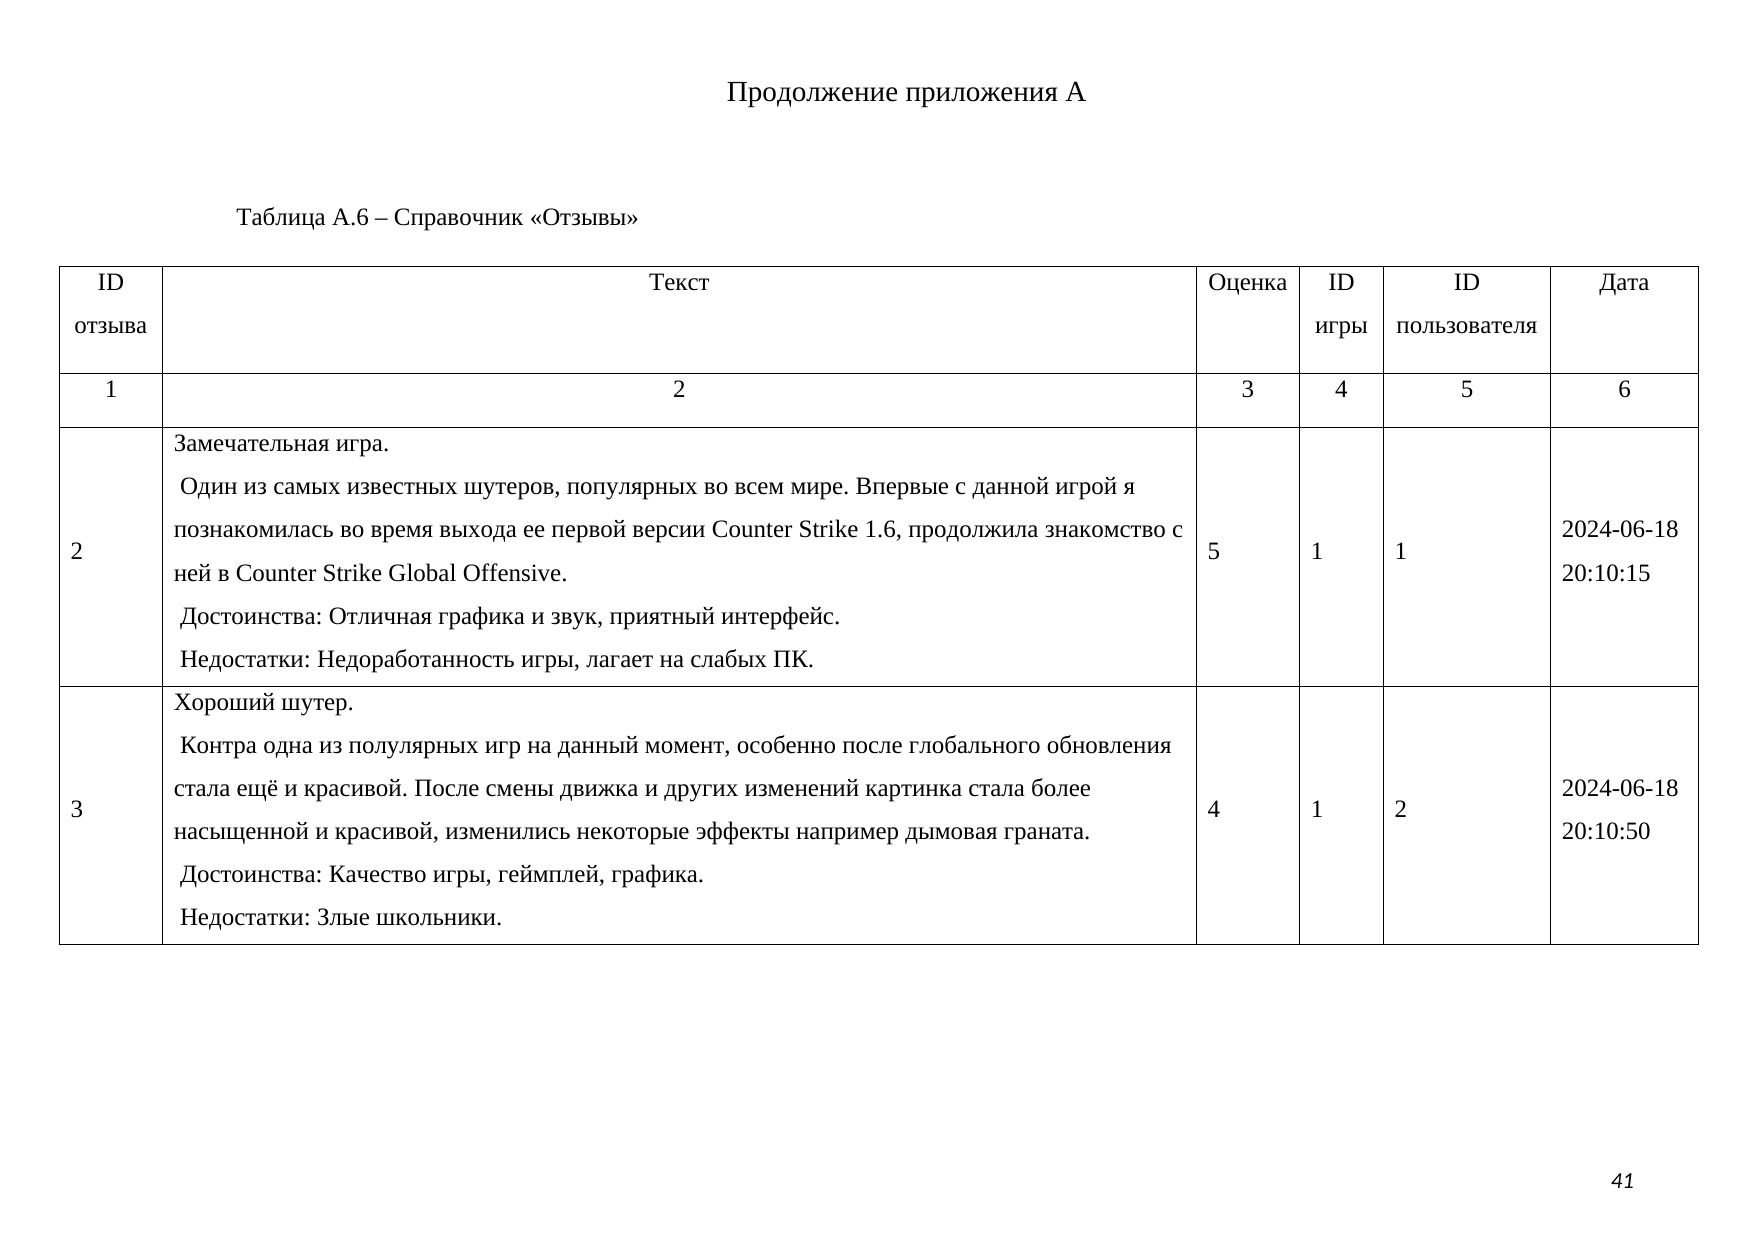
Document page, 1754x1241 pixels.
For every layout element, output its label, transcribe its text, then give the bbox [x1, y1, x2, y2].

table_cell 5 [1384, 374, 1550, 427]
table_header ID отзыва [60, 267, 162, 373]
table_header ID игры [1300, 267, 1383, 373]
table_cell 2024-06-18 20:10:15 [1551, 428, 1698, 686]
table_header ID пользователя [1384, 267, 1550, 373]
table_cell 2 [1384, 687, 1550, 944]
table_header Текст [163, 267, 1196, 373]
table_cell 1 [1300, 687, 1383, 944]
table_cell 4 [1197, 687, 1299, 944]
text Таблица А.6 – Справочник «Отзывы» [177, 202, 1636, 231]
table_cell Хороший шутер. Контра одна из полулярных игр на данный момент, особенно после глобального обновления стала ещё и красивой. После смены движка и других изменений картинка стала более насыщенной и красивой, изменились некоторые эффекты например дымовая граната. Достоинства: Качество игры, геймплей, графика. Недостатки: Злые школьники. [163, 687, 1196, 944]
table_cell 1 [60, 374, 162, 427]
table_cell 2 [60, 428, 162, 686]
table_cell Замечательная игра. Один из самых известных шутеров, популярных во всем мире. Впервые с данной игрой я познакомилась во время выхода ее первой версии Counter Strike 1.6, продолжила знакомство с ней в Counter Strike Global Offensive. Достоинства: Отличная графика и звук, приятный интерфейс. Недостатки: Недоработанность игры, лагает на слабых ПК. [163, 428, 1196, 686]
table_header Оценка [1197, 267, 1299, 373]
table_cell 4 [1300, 374, 1383, 427]
table_cell 5 [1197, 428, 1299, 686]
table_cell 2024-06-18 20:10:50 [1551, 687, 1698, 944]
table_header Дата [1551, 267, 1698, 373]
table_cell 1 [1384, 428, 1550, 686]
table_cell 3 [1197, 374, 1299, 427]
table_cell 2 [163, 374, 1196, 427]
table_cell 6 [1551, 374, 1698, 427]
table_cell 3 [60, 687, 162, 944]
table_cell 1 [1300, 428, 1383, 686]
